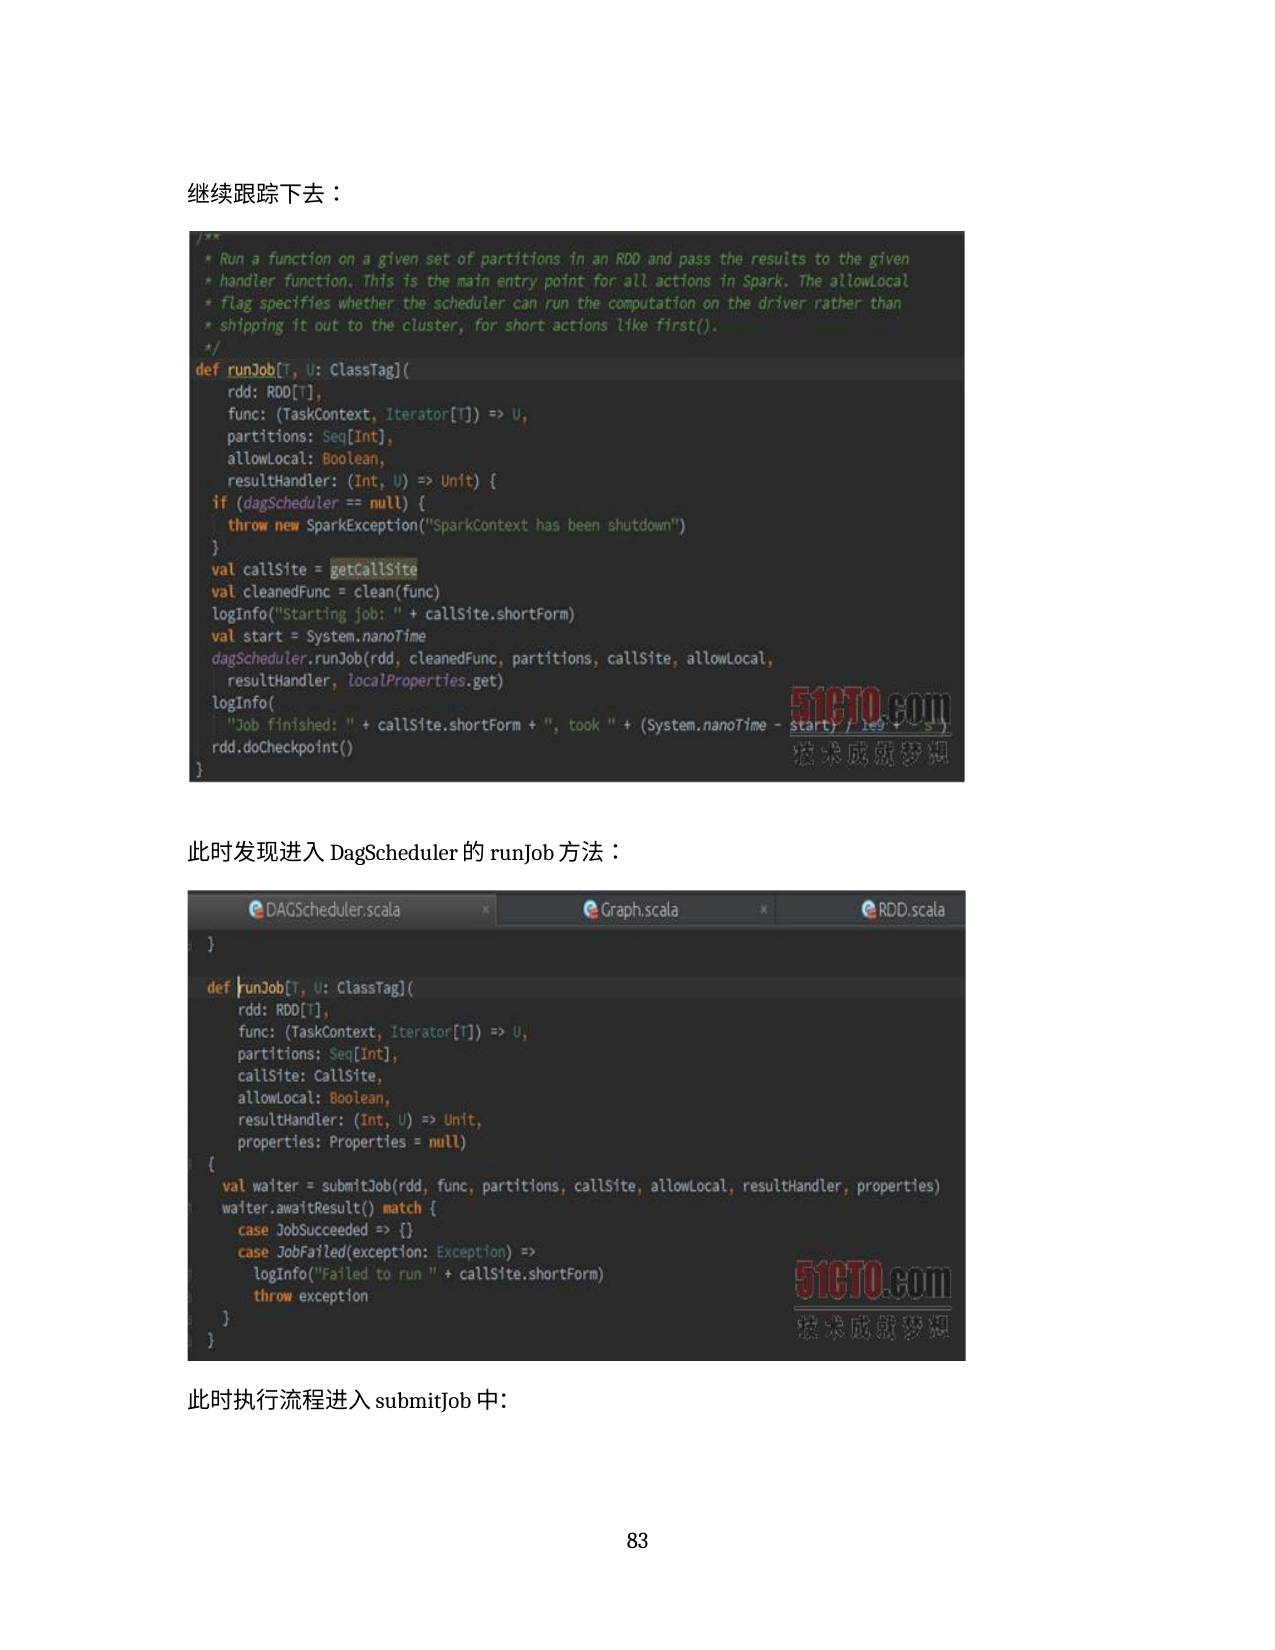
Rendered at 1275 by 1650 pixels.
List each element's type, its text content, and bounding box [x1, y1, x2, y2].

picture [187, 231, 966, 787]
text 继续跟踪下去： [187, 150, 1087, 209]
text 此时发现进入DagScheduler的runJob方法： [187, 808, 1087, 867]
text 此时执行流程进入submitJob中： [187, 1382, 1087, 1443]
picture [187, 890, 966, 1361]
